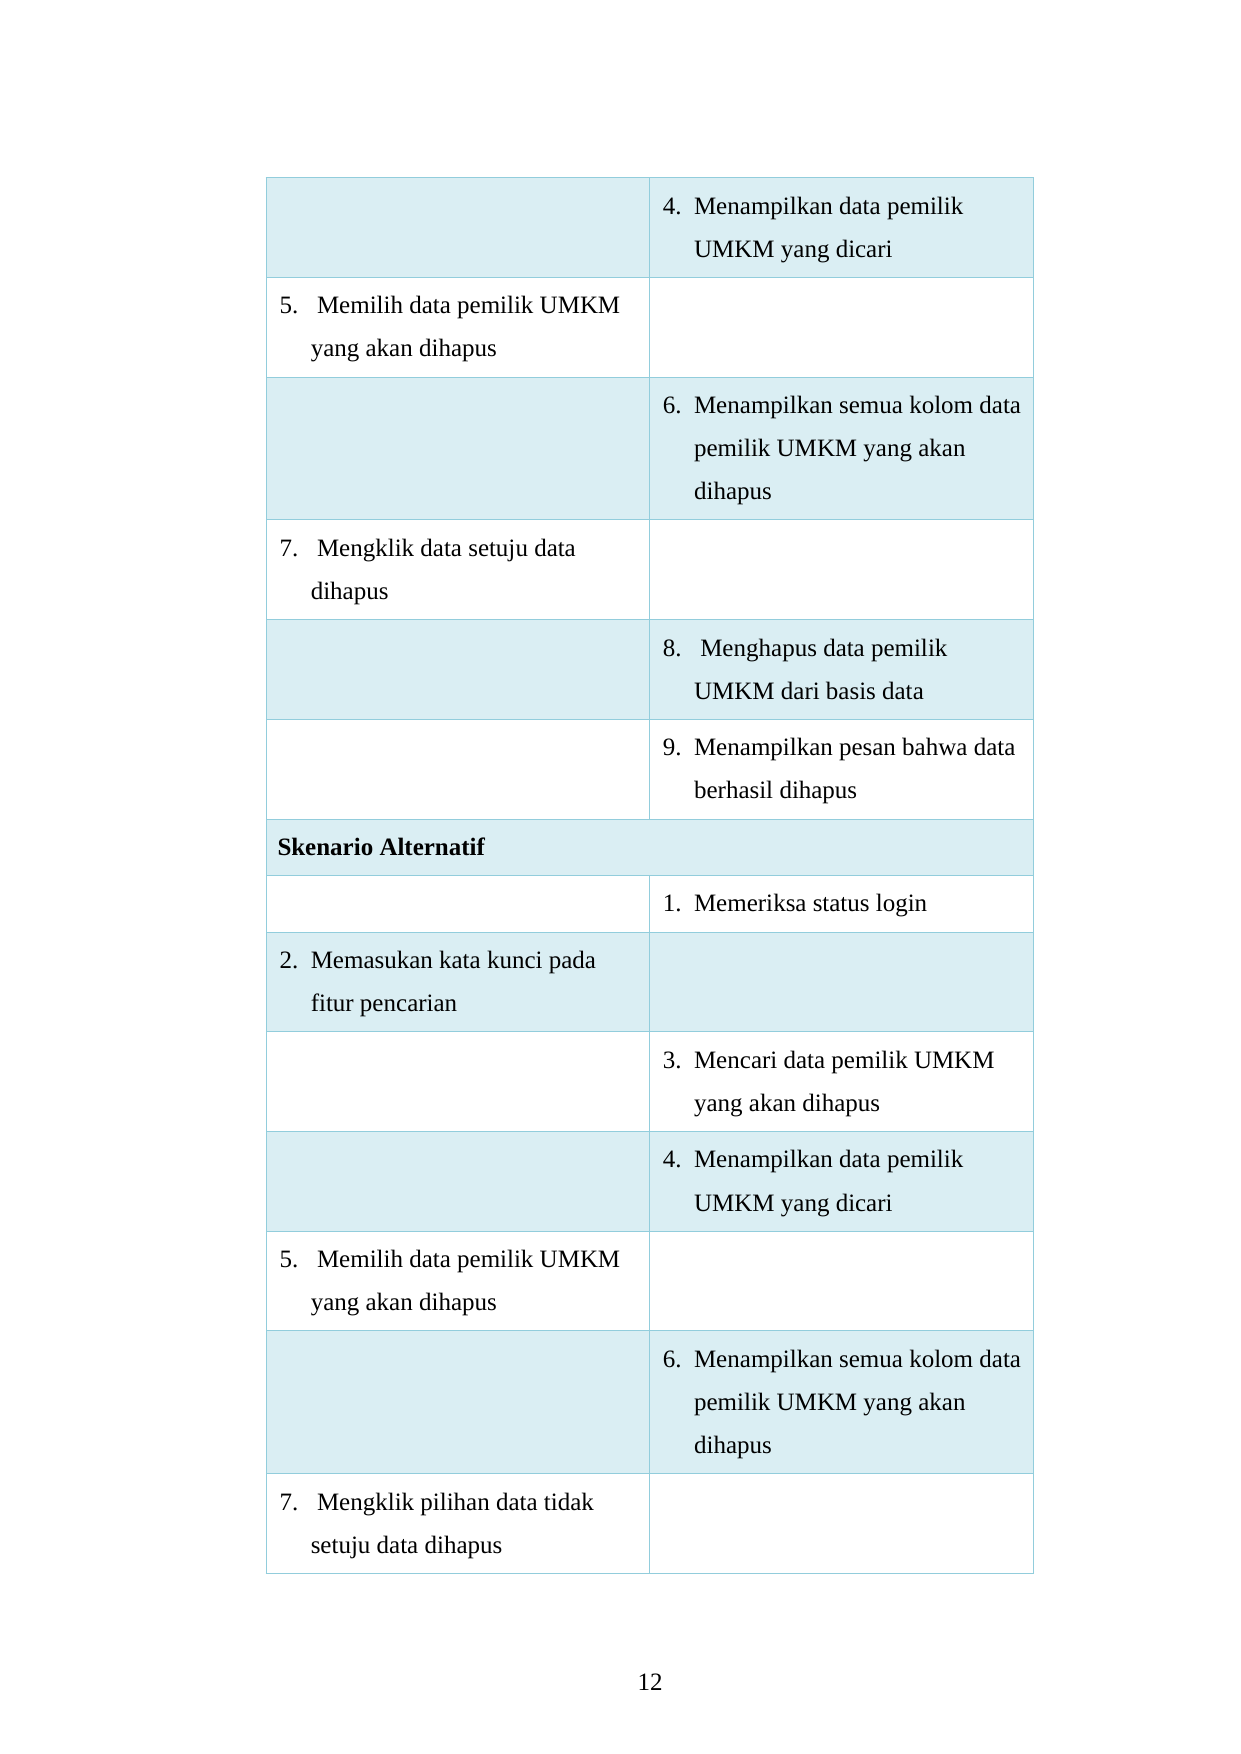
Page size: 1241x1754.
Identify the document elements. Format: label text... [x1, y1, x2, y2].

table_cell Skenario Alternatif [267, 820, 1033, 875]
table_cell [267, 178, 649, 277]
table_cell Mengklik pilihan data tidak setuju data dihapus [267, 1474, 649, 1573]
table_cell Mencari data pemilik UMKM yang akan dihapus [650, 1032, 1033, 1131]
table_cell [267, 1331, 649, 1473]
table_cell [650, 278, 1033, 377]
table_cell Memilih data pemilik UMKM yang akan dihapus [267, 1232, 649, 1330]
table_cell [650, 933, 1033, 1031]
table_cell [267, 620, 649, 719]
table_cell [267, 720, 649, 818]
table_cell Menampilkan data pemilik UMKM yang dicari [650, 1132, 1033, 1231]
table_cell [650, 1474, 1033, 1573]
table_cell Menampilkan pesan bahwa data berhasil dihapus [650, 720, 1033, 818]
table_cell [650, 1232, 1033, 1330]
table_cell Memeriksa status login [650, 876, 1033, 932]
table_cell [267, 876, 649, 932]
table_cell Memasukan kata kunci pada fitur pencarian [267, 933, 649, 1031]
table_cell Mengklik data setuju data dihapus [267, 520, 649, 619]
table_cell Menghapus data pemilik UMKM dari basis data [650, 620, 1033, 719]
table_cell [267, 1032, 649, 1131]
table_cell Menampilkan semua kolom data pemilik UMKM yang akan dihapus [650, 1331, 1033, 1473]
table_cell Memilih data pemilik UMKM yang akan dihapus [267, 278, 649, 377]
table_cell [267, 378, 649, 519]
table_cell Menampilkan semua kolom data pemilik UMKM yang akan dihapus [650, 378, 1033, 519]
table_cell [650, 520, 1033, 619]
table_cell [267, 1132, 649, 1231]
table_cell Menampilkan data pemilik UMKM yang dicari [650, 178, 1033, 277]
